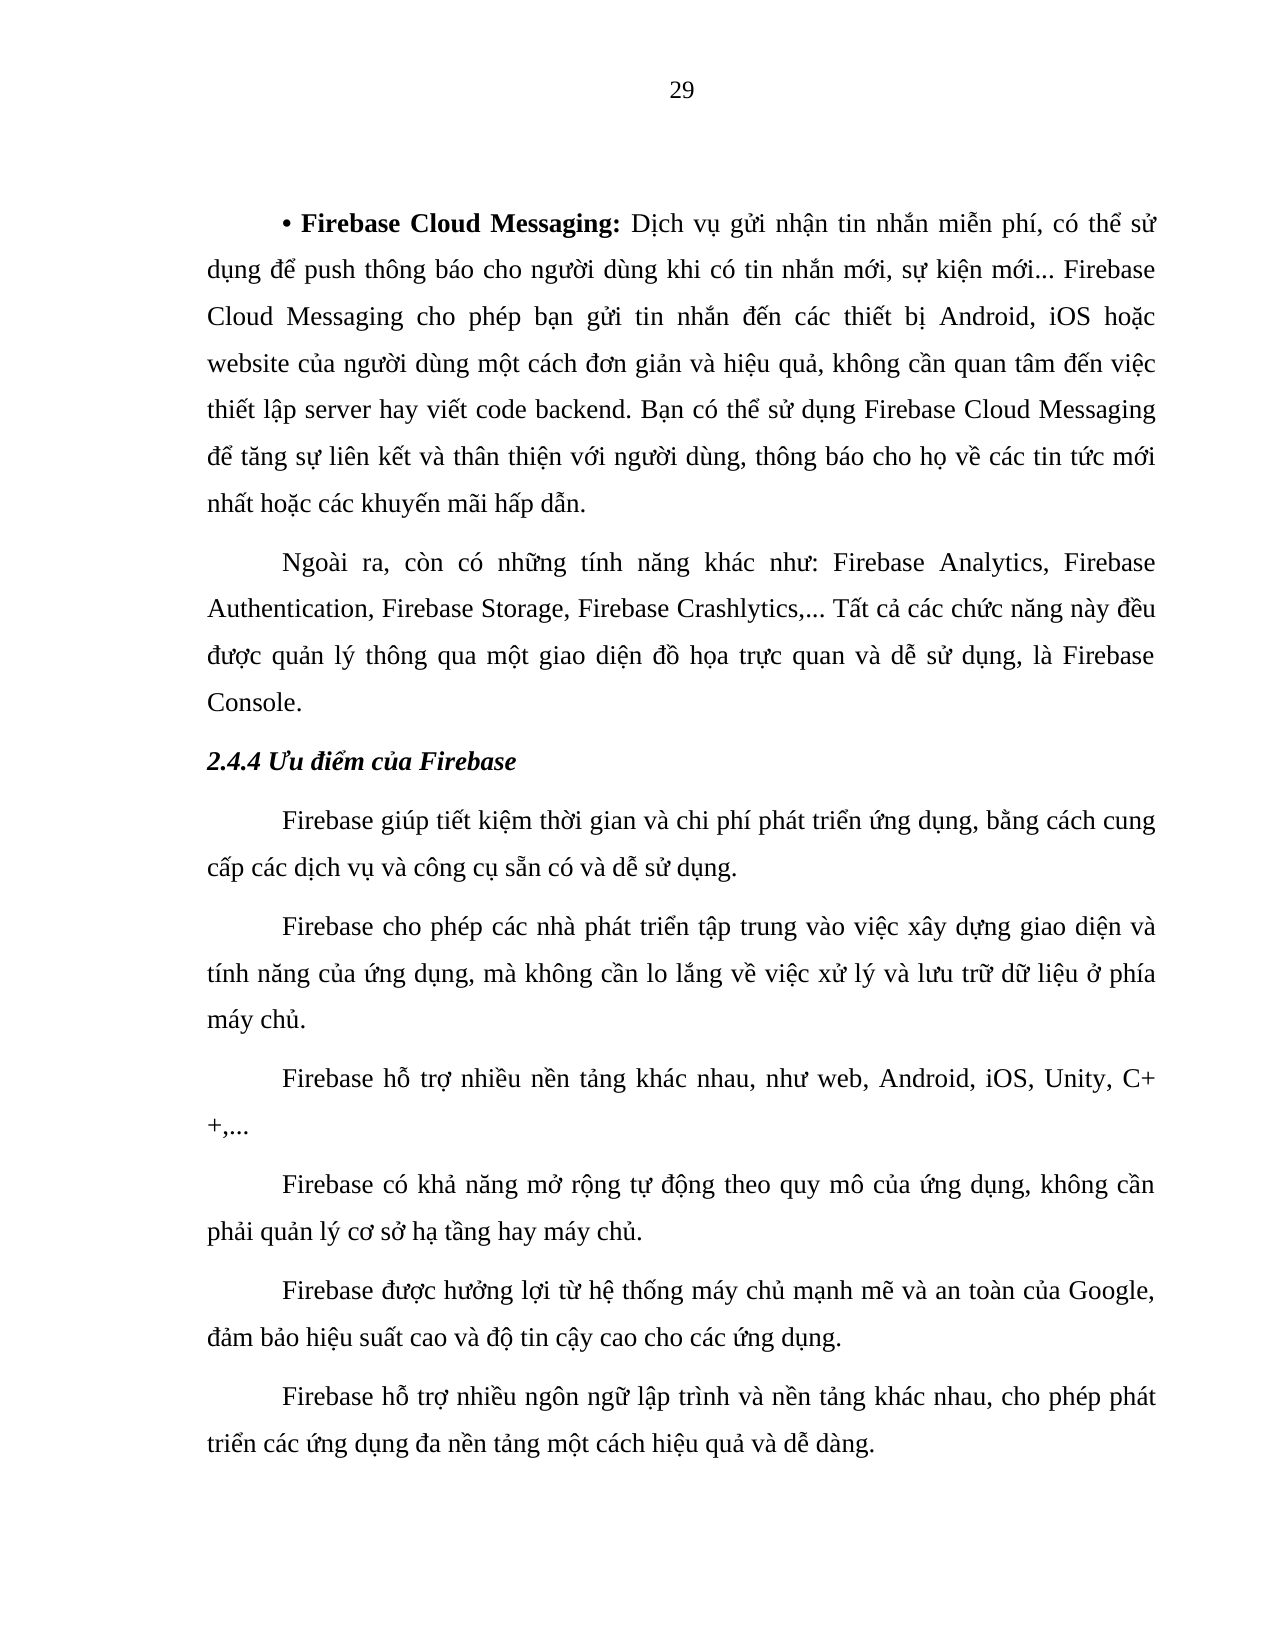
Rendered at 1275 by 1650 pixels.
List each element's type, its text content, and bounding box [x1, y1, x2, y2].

text 2.4.4 Ưu điểm của Firebase [207, 745, 1157, 776]
text Firebase cho phép các nhà phát triển tập trung vào việc xây dựng giao diện và tính năng của ứng dụng, mà không cần lo lắng về việc xử lý và lưu trữ dữ liệu ở phía máy chủ. [207, 910, 1157, 1034]
text Ngoài ra, còn có những tính năng khác như: Firebase Analytics, Firebase Authentication, Firebase Storage, Firebase Crashlytics,... Tất cả các chức năng này đều được quản lý thông qua một giao diện đồ họa trực quan và dễ sử dụng, là Firebase Console. [207, 546, 1157, 717]
text Firebase hỗ trợ nhiều ngôn ngữ lập trình và nền tảng khác nhau, cho phép phát triển các ứng dụng đa nền tảng một cách hiệu quả và dễ dàng. [207, 1380, 1157, 1458]
text Firebase được hưởng lợi từ hệ thống máy chủ mạnh mẽ và an toàn của Google, đảm bảo hiệu suất cao và độ tin cậy cao cho các ứng dụng. [207, 1274, 1157, 1352]
text • Firebase Cloud Messaging: Dịch vụ gửi nhận tin nhắn miễn phí, có thể sử dụng để push thông báo cho người dùng khi có tin nhắn mới, sự kiện mới... Firebase Cloud Messaging cho phép bạn gửi tin nhắn đến các thiết bị Android, iOS hoặc website của người dùng một cách đơn giản và hiệu quả, không cần quan tâm đến việc thiết lập server hay viết code backend. Bạn có thể sử dụng Firebase Cloud Messaging để tăng sự liên kết và thân thiện với người dùng, thông báo cho họ về các tin tức mới nhất hoặc các khuyến mãi hấp dẫn. [207, 207, 1157, 518]
text Firebase hỗ trợ nhiều nền tảng khác nhau, như web, Android, iOS, Unity, C++,... [207, 1063, 1157, 1140]
text Firebase giúp tiết kiệm thời gian và chi phí phát triển ứng dụng, bằng cách cung cấp các dịch vụ và công cụ sẵn có và dễ sử dụng. [207, 804, 1157, 882]
text Firebase có khả năng mở rộng tự động theo quy mô của ứng dụng, không cần phải quản lý cơ sở hạ tầng hay máy chủ. [207, 1168, 1157, 1246]
